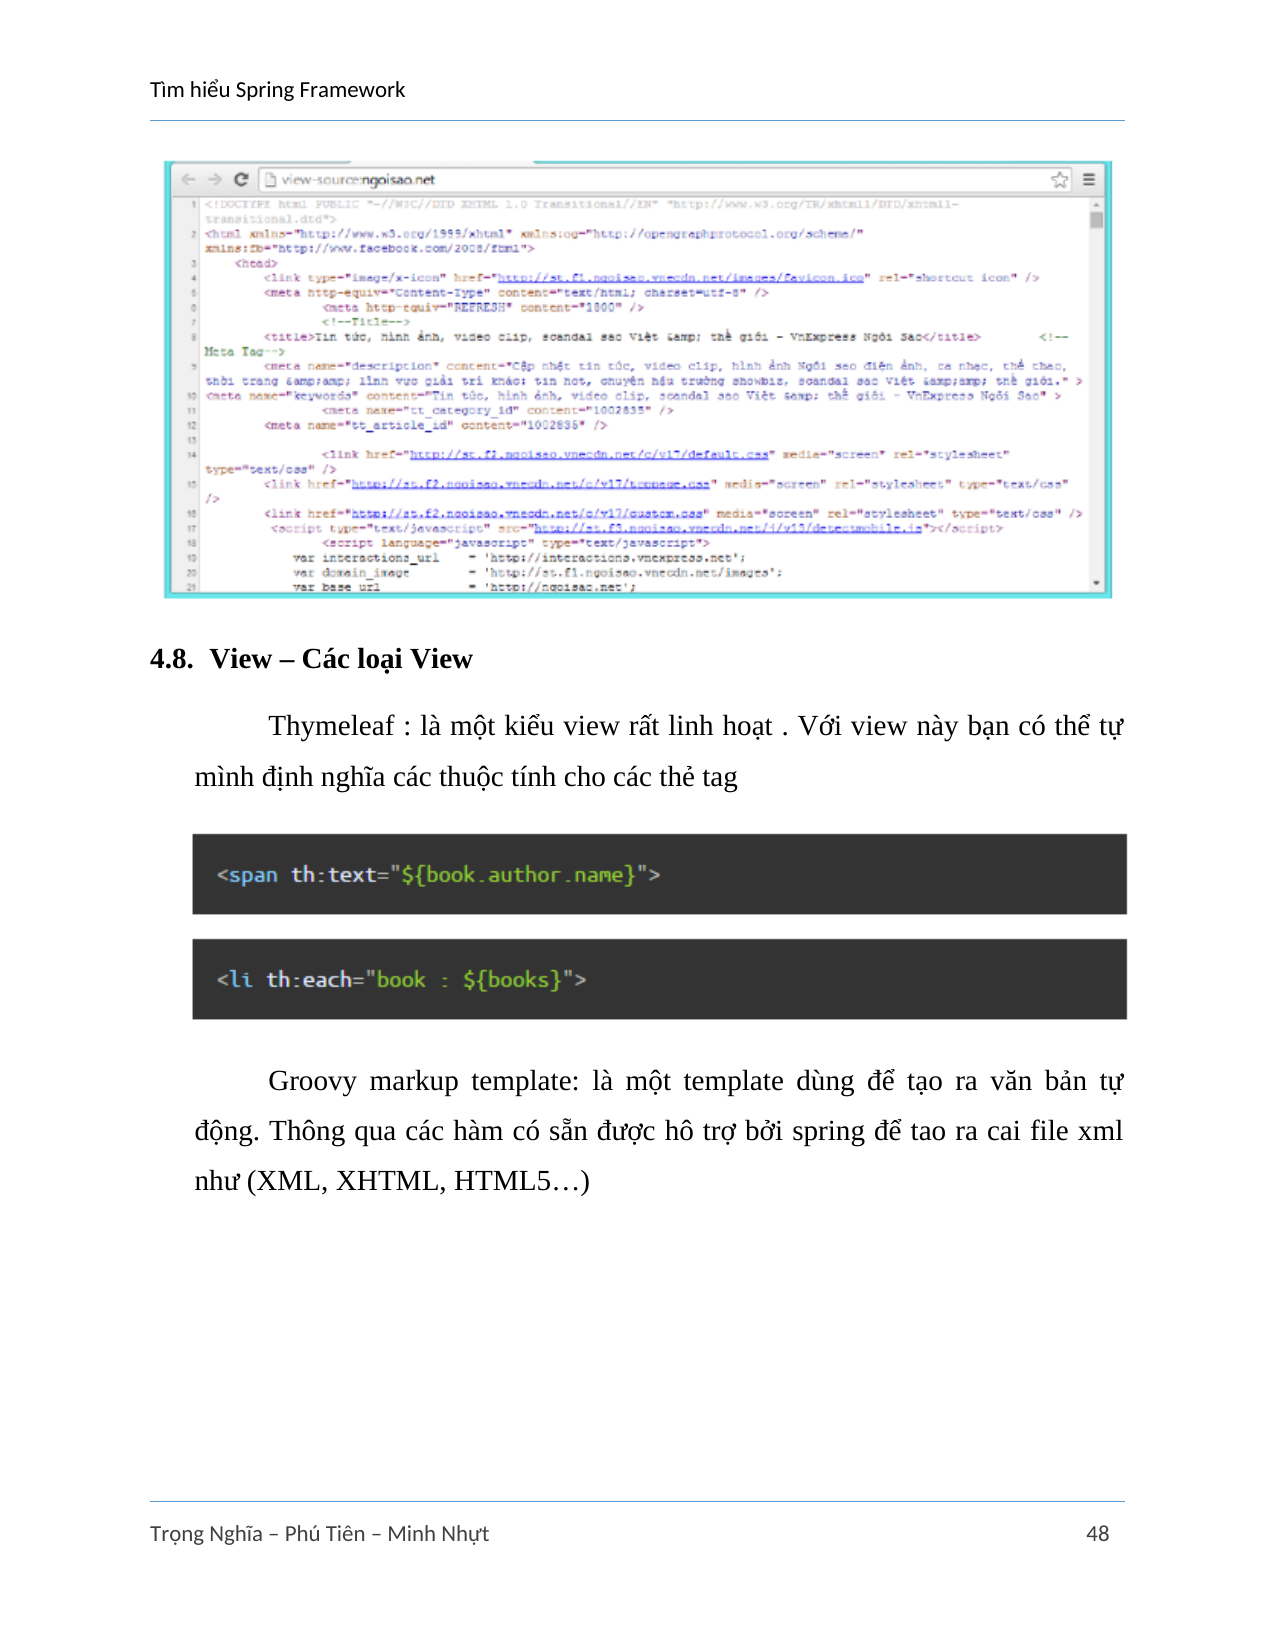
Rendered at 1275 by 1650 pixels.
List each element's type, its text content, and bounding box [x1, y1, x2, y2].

picture [179, 825, 1155, 1032]
text Thymeleaf : là một kiểu view rất linh hoạt . Với view này bạn có thể tự mình định nghĩa các thuộc tính cho các thẻ tag [194, 708, 1125, 792]
list View – Các loại View [150, 641, 1125, 675]
text Groovy markup template: là một template dùng để tạo ra văn bản tự động. Thông qua các hàm có sẵn được hô trợ bởi spring để tao ra cai file xml như (XML, XHTML, HTML5…) [194, 1063, 1125, 1197]
picture [150, 150, 1125, 611]
